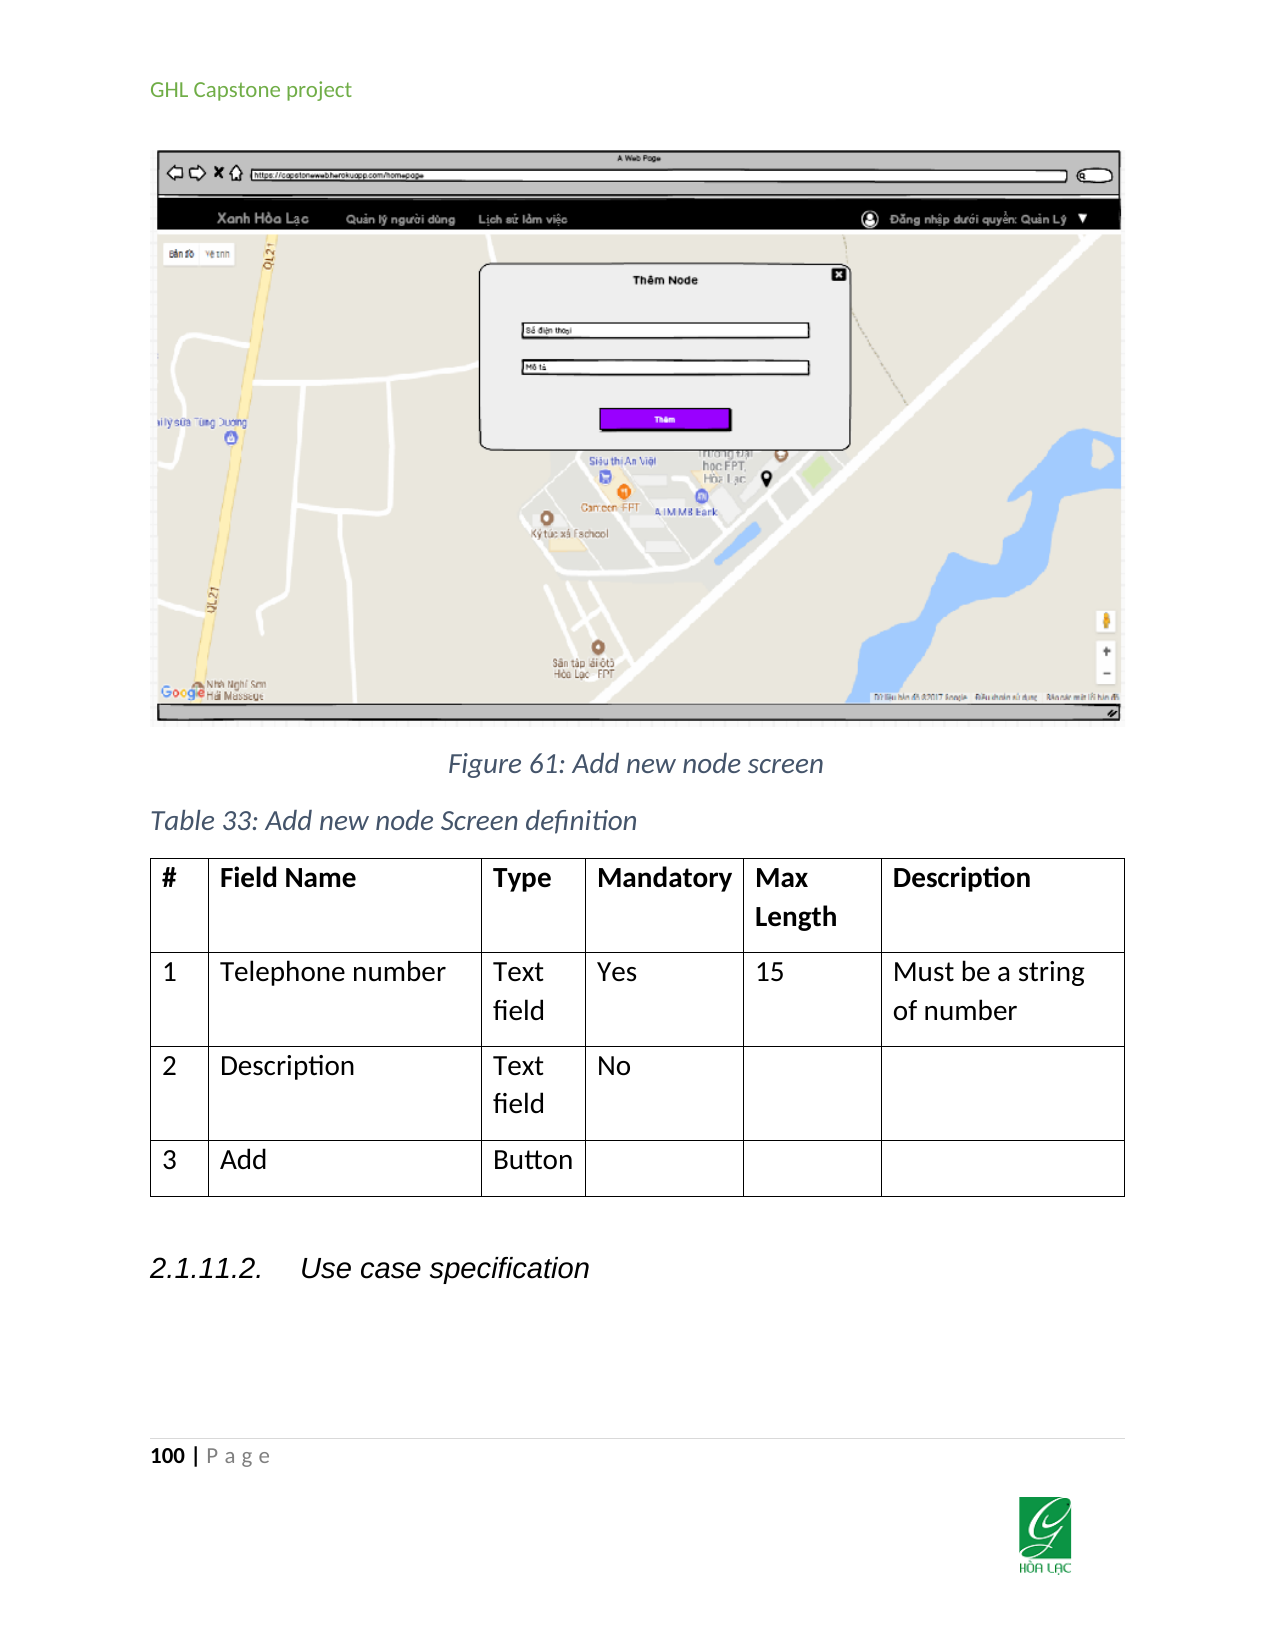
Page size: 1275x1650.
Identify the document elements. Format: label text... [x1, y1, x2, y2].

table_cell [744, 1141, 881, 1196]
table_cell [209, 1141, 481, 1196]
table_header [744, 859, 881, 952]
picture [1019, 1497, 1072, 1575]
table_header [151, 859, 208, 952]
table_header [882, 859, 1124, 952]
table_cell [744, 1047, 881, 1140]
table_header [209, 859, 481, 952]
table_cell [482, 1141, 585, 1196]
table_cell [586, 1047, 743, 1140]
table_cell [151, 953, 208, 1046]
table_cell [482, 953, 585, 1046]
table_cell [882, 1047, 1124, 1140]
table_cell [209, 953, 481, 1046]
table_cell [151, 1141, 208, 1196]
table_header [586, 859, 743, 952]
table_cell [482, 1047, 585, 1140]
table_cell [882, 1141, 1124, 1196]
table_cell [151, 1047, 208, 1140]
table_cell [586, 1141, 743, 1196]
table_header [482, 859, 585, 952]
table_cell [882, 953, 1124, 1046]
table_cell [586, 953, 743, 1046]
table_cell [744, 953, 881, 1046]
subtitle Use case specification [150, 1260, 1125, 1283]
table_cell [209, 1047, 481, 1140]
picture [150, 150, 1125, 727]
